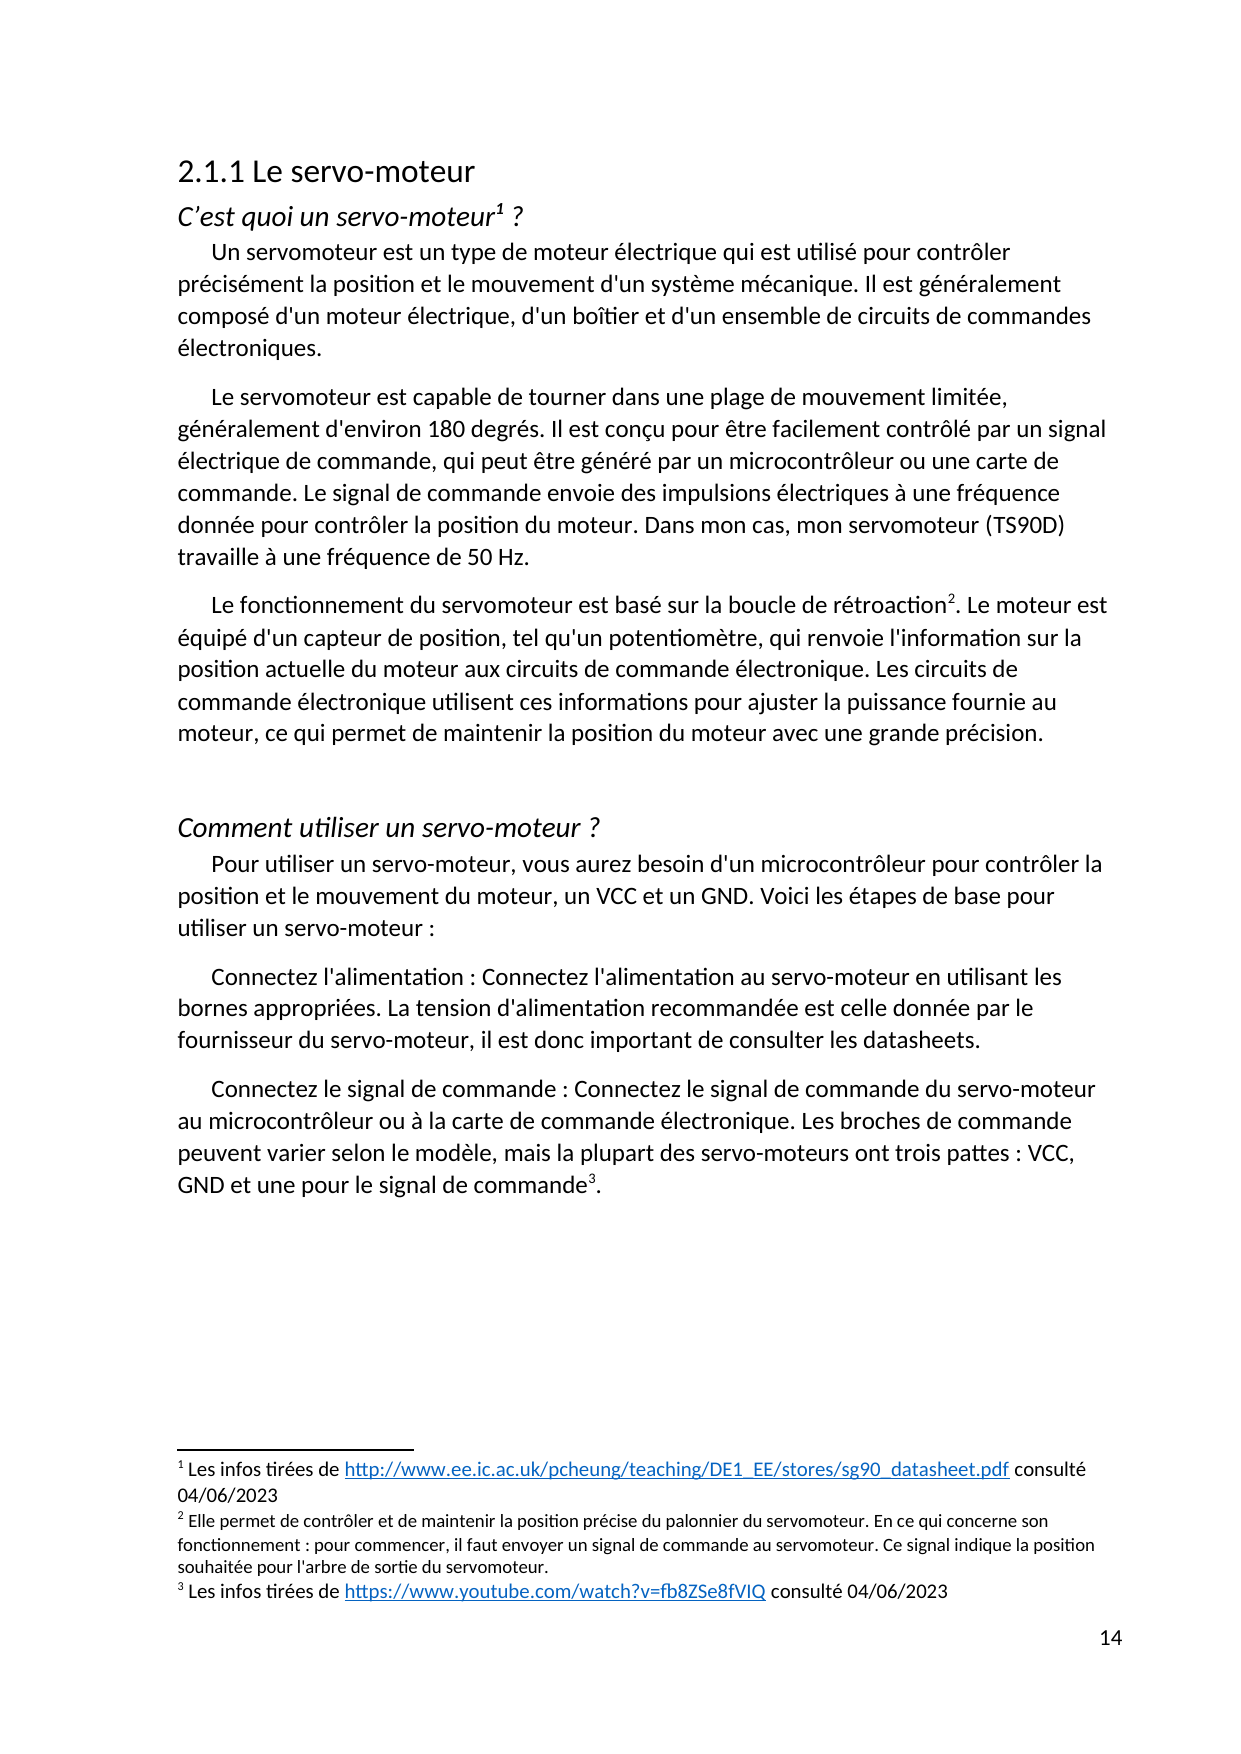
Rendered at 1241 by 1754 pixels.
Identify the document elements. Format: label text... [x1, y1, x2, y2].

text Connectez le signal de commande : Connectez le signal de commande du servo-moteur au microcontrôleur ou à la carte de commande électronique. Les broches de commande peuvent varier selon le modèle, mais la plupart des servo-moteurs ont trois pattes : VCC, GND et une pour le signal de commande. [177, 1073, 1122, 1200]
text Connectez l'alimentation : Connectez l'alimentation au servo-moteur en utilisant les bornes appropriées. La tension d'alimentation recommandée est celle donnée par le fournisseur du servo-moteur, il est donc important de consulter les datasheets. [177, 961, 1122, 1055]
subtitle 2.1.1 Le servo-moteur [177, 150, 1122, 191]
text Pour utiliser un servo-moteur, vous aurez besoin d'un microcontrôleur pour contrôler la position et le mouvement du moteur, un VCC et un GND. Voici les étapes de base pour utiliser un servo-moteur : [177, 848, 1122, 942]
subtitle Comment utiliser un servo-moteur ? [177, 809, 1122, 845]
text Le servomoteur est capable de tourner dans une plage de mouvement limitée, généralement d'environ 180 degrés. Il est conçu pour être facilement contrôlé par un signal électrique de commande, qui peut être généré par un microcontrôleur ou une carte de commande. Le signal de commande envoie des impulsions électriques à une fréquence donnée pour contrôler la position du moteur. Dans mon cas, mon servomoteur (TS90D) travaille à une fréquence de 50 Hz. [177, 381, 1122, 572]
text Le fonctionnement du servomoteur est basé sur la boucle de rétroaction. Le moteur est équipé d'un capteur de position, tel qu'un potentiomètre, qui renvoie l'information sur la position actuelle du moteur aux circuits de commande électronique. Les circuits de commande électronique utilisent ces informations pour ajuster la puissance fournie au moteur, ce qui permet de maintenir la position du moteur avec une grande précision. [177, 590, 1122, 748]
text Un servomoteur est un type de moteur électrique qui est utilisé pour contrôler précisément la position et le mouvement d'un système mécanique. Il est généralement composé d'un moteur électrique, d'un boîtier et d'un ensemble de circuits de commandes électroniques. [177, 237, 1122, 363]
subtitle C’est quoi un servo-moteur ? [177, 198, 1122, 234]
